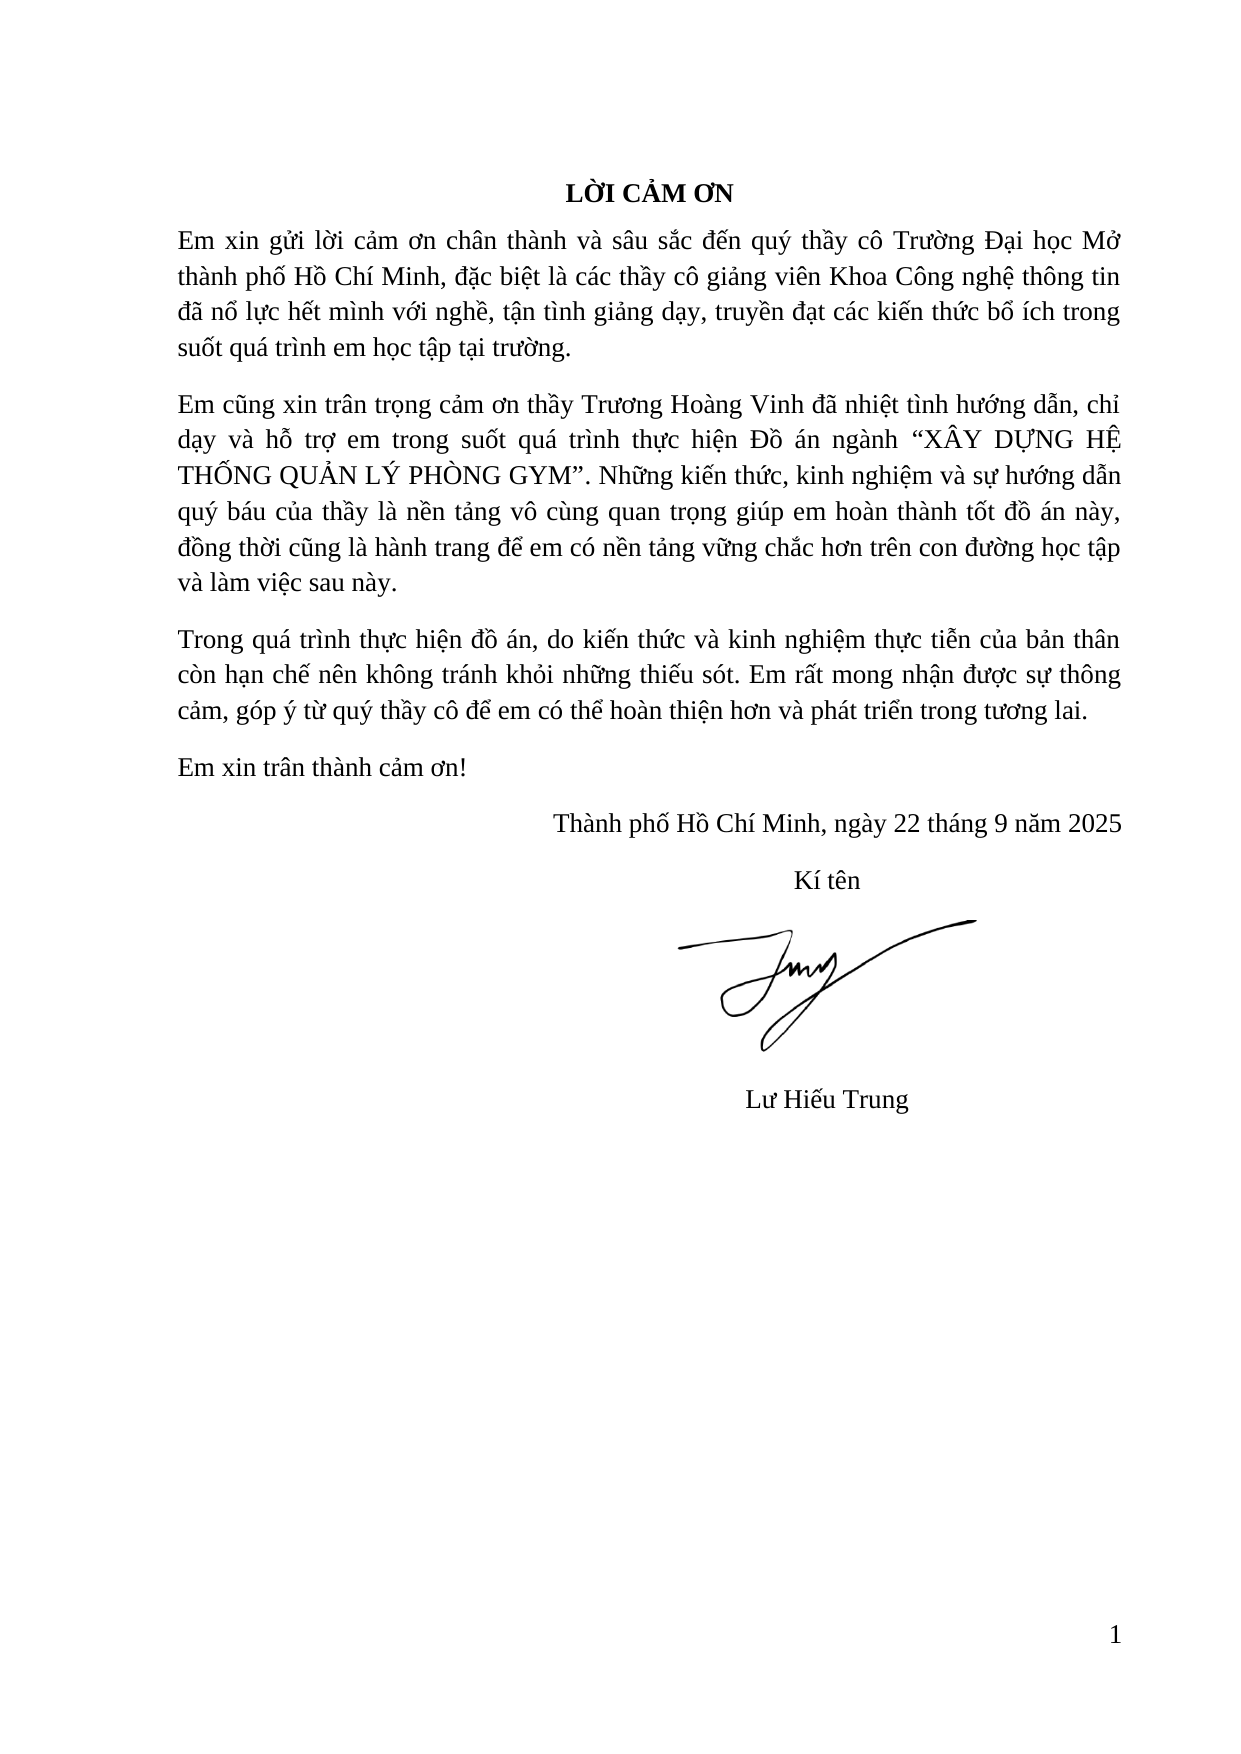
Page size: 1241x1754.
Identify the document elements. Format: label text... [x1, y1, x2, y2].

text LỜI CẢM ƠN [177, 177, 1122, 208]
text Em xin trân thành cảm ơn! [177, 751, 1122, 782]
text Lư Hiếu Trung [177, 1083, 1122, 1114]
text Em cũng xin trân trọng cảm ơn thầy Trương Hoàng Vinh đã nhiệt tình hướng dẫn, chỉ dạy và hỗ trợ em trong suốt quá trình thực hiện Đồ án ngành “XÂY DỰNG HỆ THỐNG QUẢN LÝ PHÒNG GYM”. Những kiến thức, kinh nghiệm và sự hướng dẫn quý báu của thầy là nền tảng vô cùng quan trọng giúp em hoàn thành tốt đồ án này, đồng thời cũng là hành trang để em có nền tảng vững chắc hơn trên con đường học tập và làm việc sau này. [177, 388, 1122, 597]
text Em xin gửi lời cảm ơn chân thành và sâu sắc đến quý thầy cô Trường Đại học Mở thành phố Hồ Chí Minh, đặc biệt là các thầy cô giảng viên Khoa Công nghệ thông tin đã nổ lực hết mình với nghề, tận tình giảng dạy, truyền đạt các kiến thức bổ ích trong suốt quá trình em học tập tại trường. [177, 224, 1122, 362]
text Thành phố Hồ Chí Minh, ngày 22 tháng 9 năm 2025 [177, 807, 1122, 839]
picture [673, 920, 981, 1058]
text Trong quá trình thực hiện đồ án, do kiến thức và kinh nghiệm thực tiễn của bản thân còn hạn chế nên không tránh khỏi những thiếu sót. Em rất mong nhận được sự thông cảm, góp ý từ quý thầy cô để em có thể hoàn thiện hơn và phát triển trong tương lai. [177, 623, 1122, 726]
text Kí tên [177, 864, 1122, 895]
